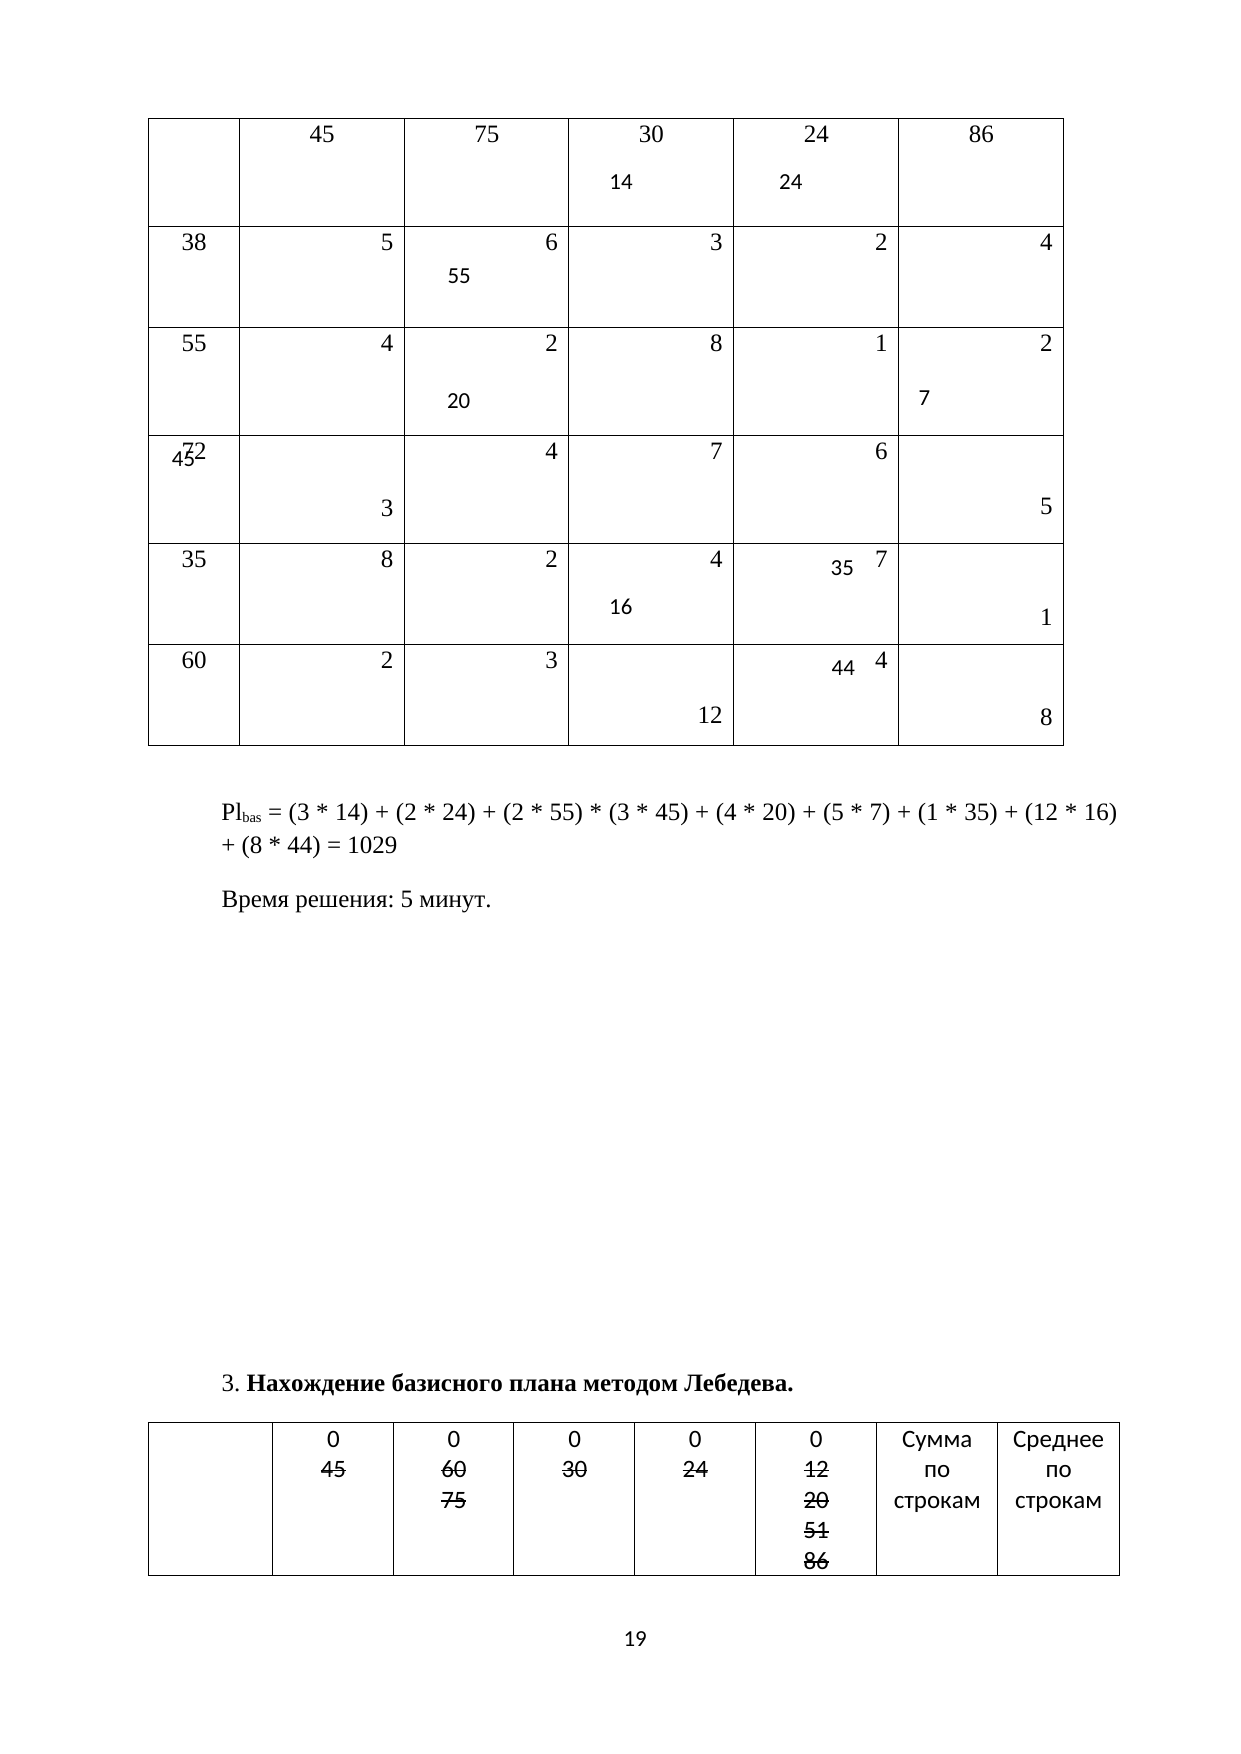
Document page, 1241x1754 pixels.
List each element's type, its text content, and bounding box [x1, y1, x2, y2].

table_cell 8 [240, 544, 404, 644]
table_cell 8 [569, 328, 733, 435]
table_cell 6 [405, 227, 568, 327]
table_header 86 [899, 119, 1063, 226]
table_header 0 45 [273, 1423, 393, 1575]
table_cell 2 [405, 328, 568, 435]
table_cell 3 [240, 436, 404, 543]
text Время решения: 5 минут. [148, 884, 1122, 913]
table_header 0 30 [514, 1423, 634, 1575]
table_cell 5 [240, 227, 404, 327]
table_cell 7 [569, 436, 733, 543]
text Plbas = (3 * 14) + (2 * 24) + (2 * 55) * (3 * 45) + (4 * 20) + (5 * 7) + (1 * 35) + (12 * 16) + (8 * 44) = 1029 [221, 797, 1122, 859]
table_cell 12 [569, 645, 733, 745]
table_cell 2 [240, 645, 404, 745]
table_cell 4 [405, 436, 568, 543]
table_cell 4 [899, 227, 1063, 327]
table_header [149, 1423, 272, 1575]
table_header Сумма по строкам [877, 1423, 997, 1575]
table_header 0 24 [635, 1423, 755, 1575]
table_header 75 [405, 119, 568, 226]
table_cell 6 [734, 436, 898, 543]
table_cell 3 [569, 227, 733, 327]
table_header Среднее по строкам [998, 1423, 1119, 1575]
table_cell 1 [734, 328, 898, 435]
table_cell 72 [149, 436, 239, 543]
table_cell 4 [240, 328, 404, 435]
table_cell 2 [734, 227, 898, 327]
text 3. Нахождение базисного плана методом Лебедева. [148, 1368, 1122, 1397]
table_cell 2 [899, 328, 1063, 435]
table_cell 5 [899, 436, 1063, 543]
table_header 0 12 20 51 86 [756, 1423, 876, 1575]
table_cell 38 [149, 227, 239, 327]
table_cell 55 [149, 328, 239, 435]
table_cell 8 [899, 645, 1063, 745]
table_header 24 [734, 119, 898, 226]
table_cell 7 [734, 544, 898, 644]
table_cell 4 [734, 645, 898, 745]
table_header 30 [569, 119, 733, 226]
table_header 0 60 75 [394, 1423, 513, 1575]
table_cell 35 [149, 544, 239, 644]
table_cell 2 [405, 544, 568, 644]
table_cell 4 [569, 544, 733, 644]
table_cell 1 [899, 544, 1063, 644]
table_cell 60 [149, 645, 239, 745]
table_header 45 [240, 119, 404, 226]
table_cell 3 [405, 645, 568, 745]
table_header [149, 119, 239, 226]
